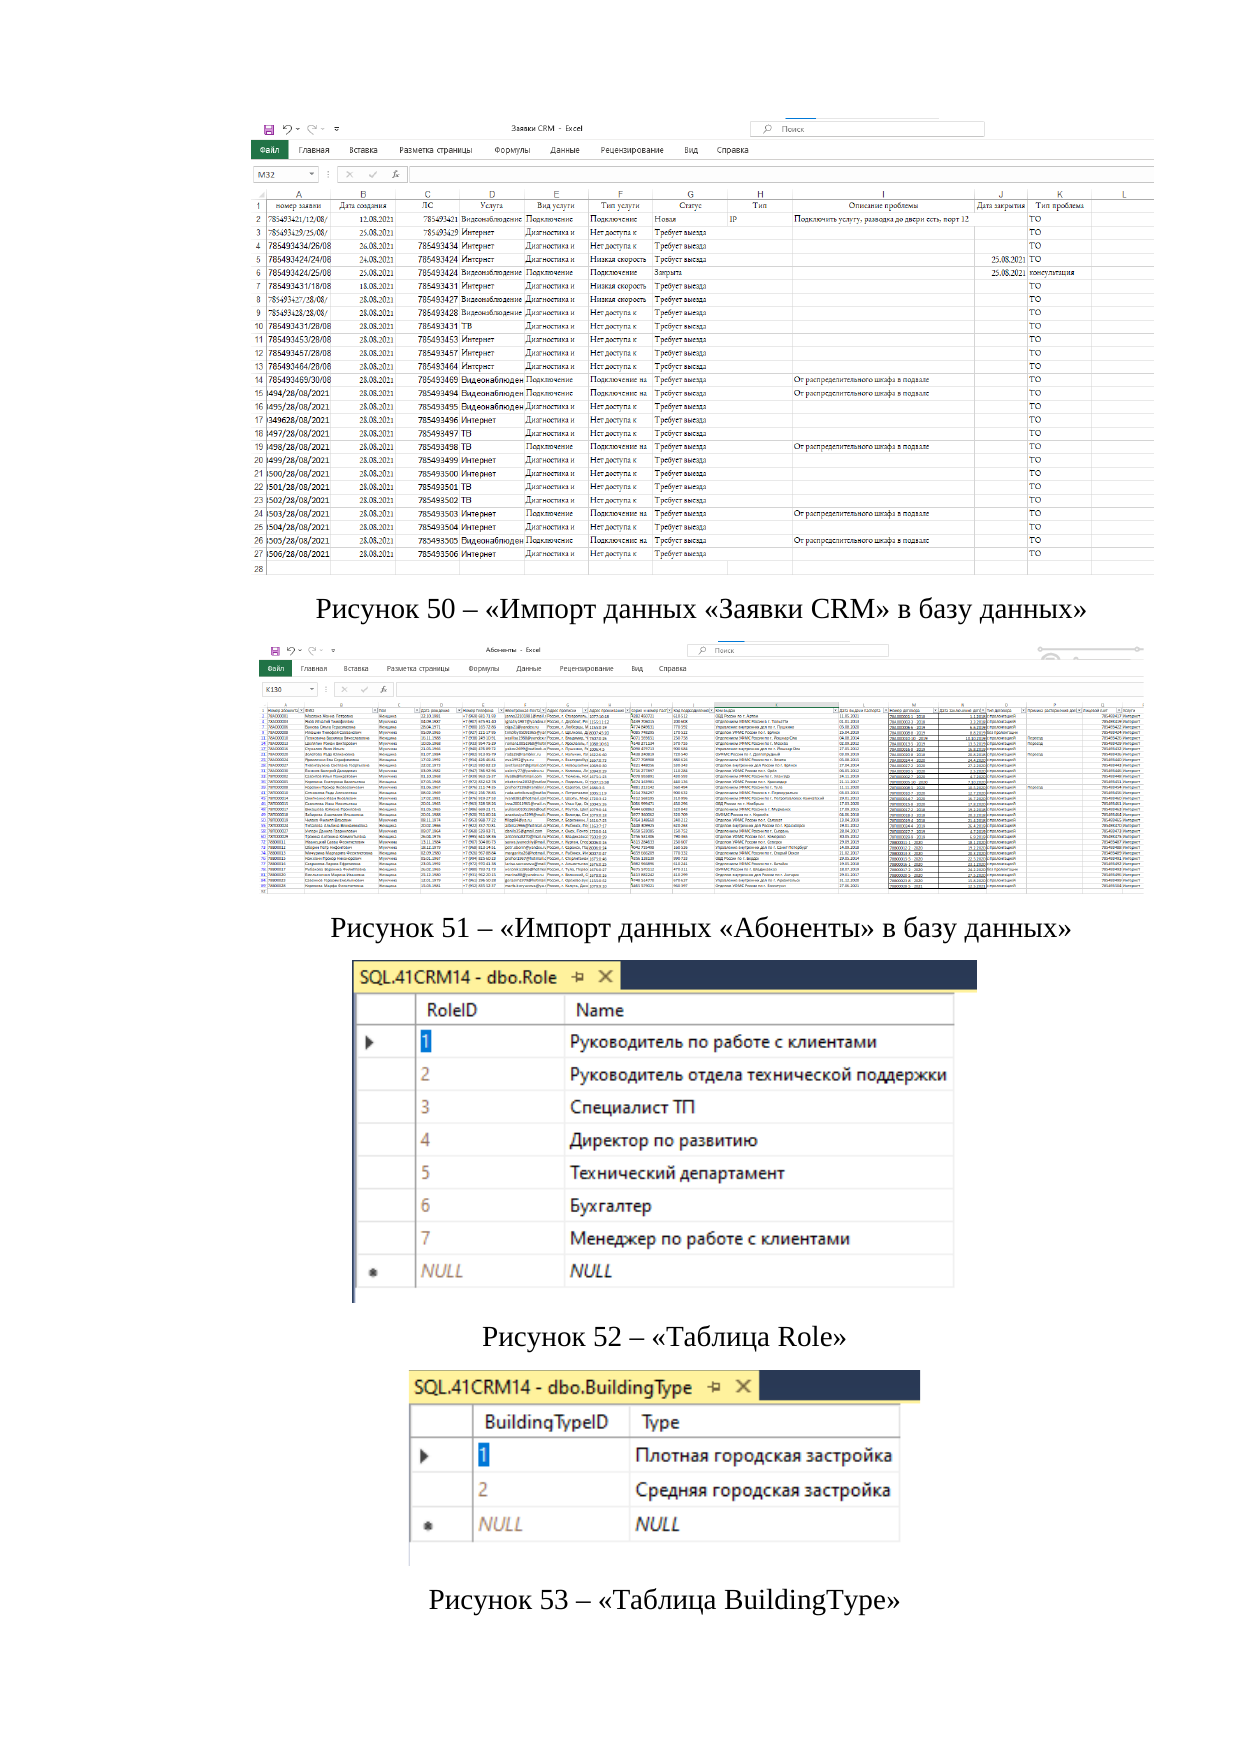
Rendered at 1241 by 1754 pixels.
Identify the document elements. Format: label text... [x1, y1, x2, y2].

picture [251, 118, 1154, 575]
text Рисунок 53 – «Таблица BuildingType» [177, 1582, 1152, 1616]
text Рисунок 52 – «Таблица Role» [177, 1319, 1152, 1353]
text Рисунок 51 – «Импорт данных «Абоненты» в базу данных» [177, 910, 1152, 944]
picture [352, 960, 977, 1303]
text Рисунок 50 – «Импорт данных «Заявки CRM» в базу данных» [177, 591, 1152, 624]
picture [259, 641, 1144, 894]
picture [408, 1370, 921, 1566]
